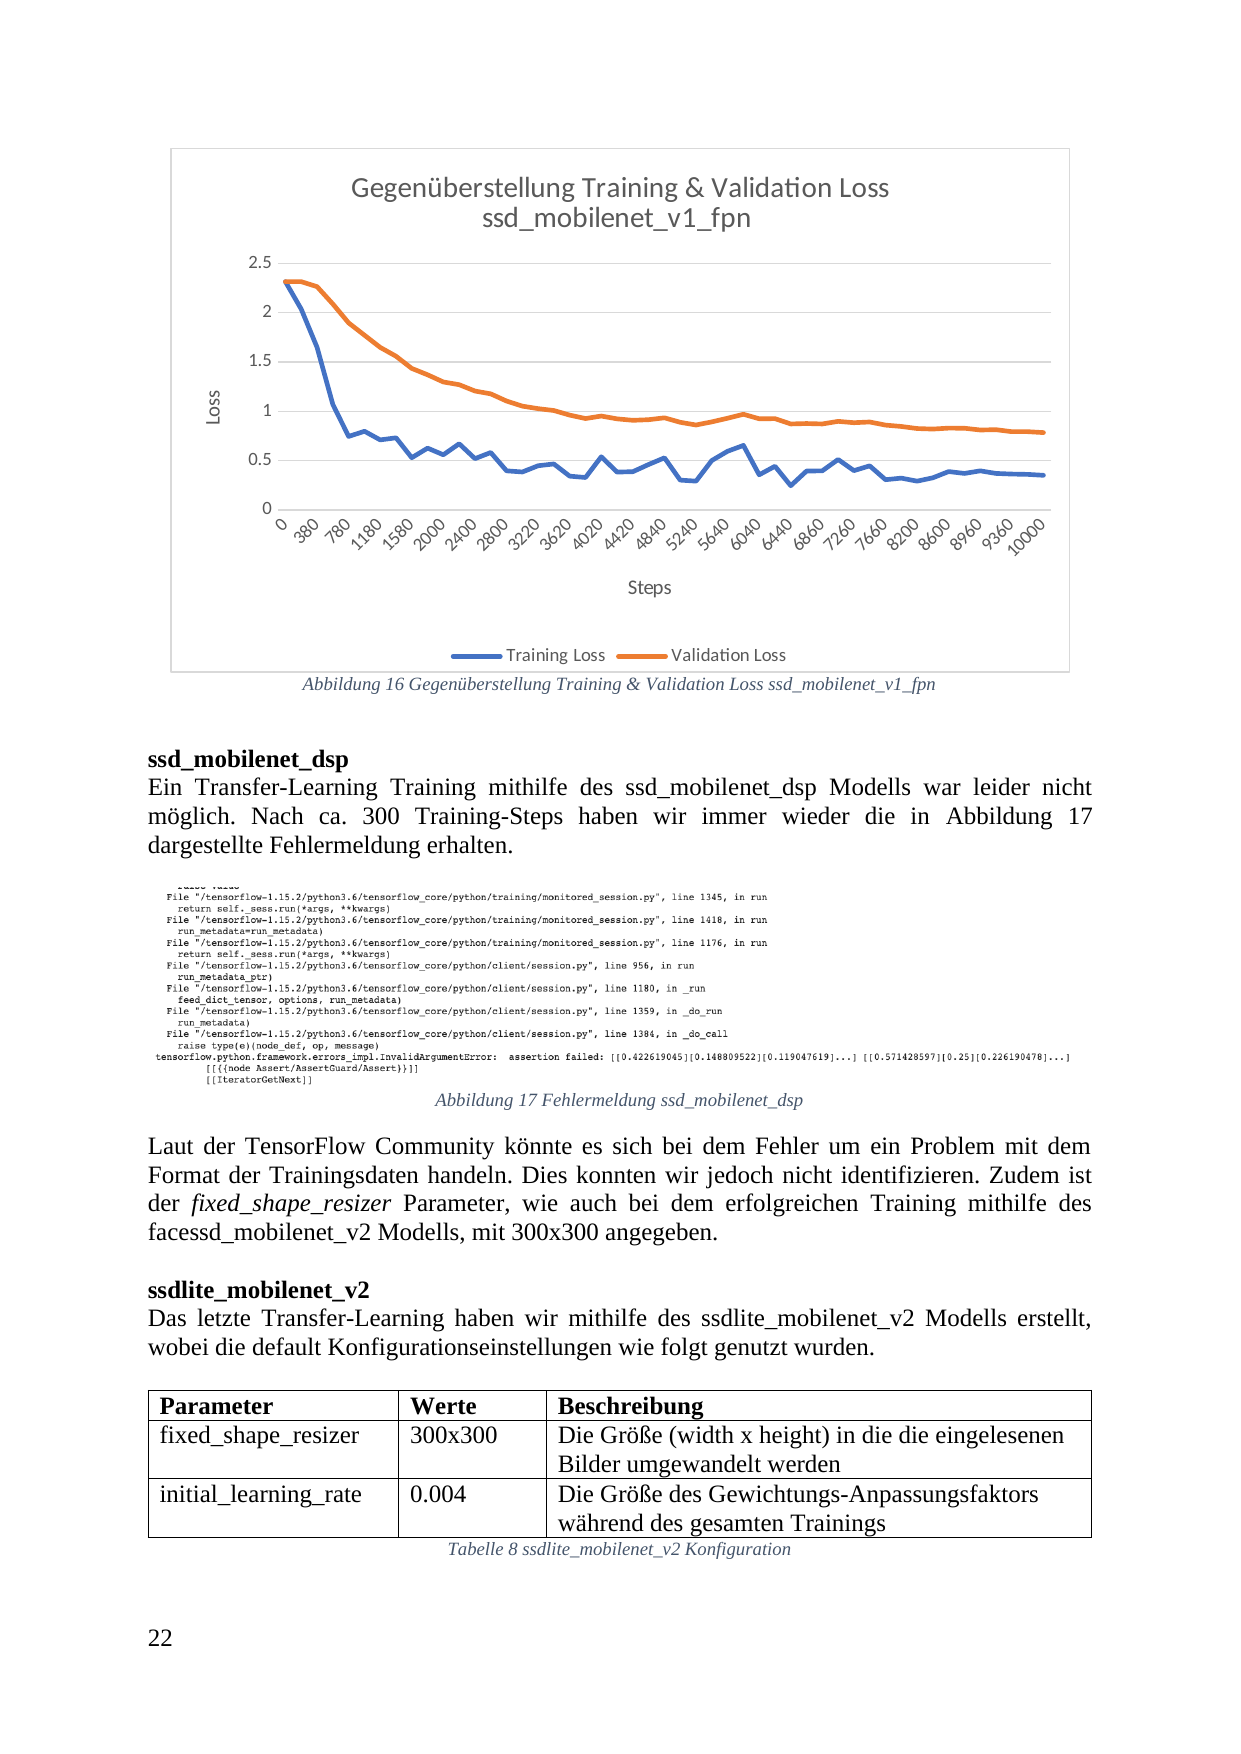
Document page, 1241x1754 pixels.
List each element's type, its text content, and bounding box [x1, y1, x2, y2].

text Laut der TensorFlow Community könnte es sich bei dem Fehler um ein Problem mit dem Format der Trainingsdaten handeln. Dies konnten wir jedoch nicht identifizieren. Zudem ist der fixed_shape_resizer Parameter, wie auch bei dem erfolgreichen Training mithilfe des facessd_mobilenet_v2 Modells, mit 300x300 angegeben. [148, 1131, 1093, 1246]
text Das letzte Transfer-Learning haben wir mithilfe des ssdlite_mobilenet_v2 Modells erstellt, wobei die default Konfigurationseinstellungen wie folgt genutzt wurden. [148, 1303, 1093, 1361]
table_header Werte [399, 1391, 546, 1419]
text ssdlite_mobilenet_v2 [148, 1275, 1093, 1303]
table_cell initial_learning_rate [149, 1479, 398, 1537]
table_cell 0.004 [399, 1479, 546, 1537]
text ssd_mobilenet_dsp [148, 744, 1093, 772]
table_cell fixed_shape_resizer [149, 1421, 398, 1478]
table_header Parameter [149, 1391, 398, 1419]
table_header Beschreibung [547, 1391, 1091, 1419]
table_cell Die Größe (width x height) in die die eingelesenen Bilder umgewandelt werden [547, 1421, 1091, 1478]
table_cell 300x300 [399, 1421, 546, 1478]
table_cell Die Größe des Gewichtungs-Anpassungsfaktors während des gesamten Trainings [547, 1479, 1091, 1537]
text Ein Transfer-Learning Training mithilfe des ssd_mobilenet_dsp Modells war leider nicht möglich. Nach ca. 300 Training-Steps haben wir immer wieder die in Abbildung 17 dargestellte Fehlermeldung erhalten. [148, 772, 1093, 859]
picture [147, 887, 1092, 1089]
